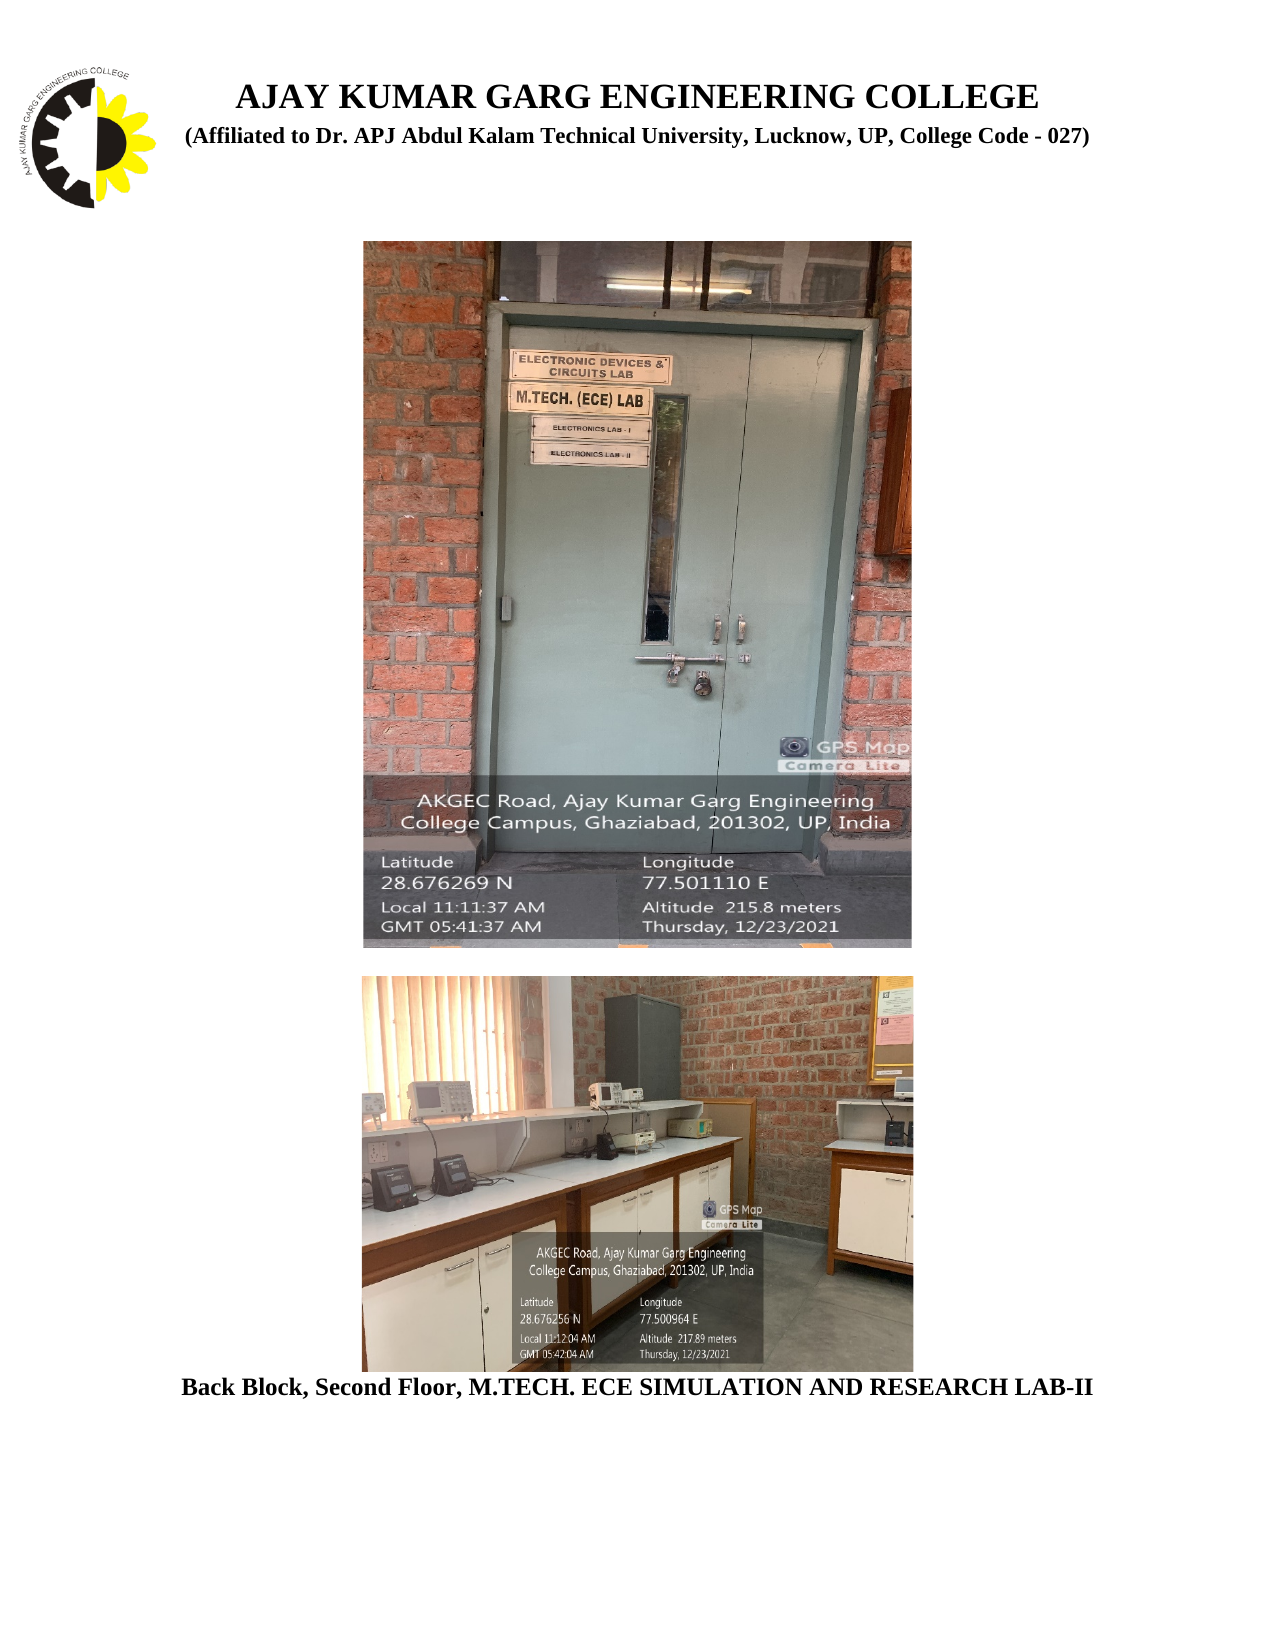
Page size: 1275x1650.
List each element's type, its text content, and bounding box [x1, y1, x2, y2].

picture [363, 241, 912, 948]
picture [19, 67, 163, 210]
picture [361, 976, 914, 1372]
text Back Block, Second Floor, M.TECH. ECE SIMULATION AND RESEARCH LAB-II [150, 1372, 1125, 1401]
